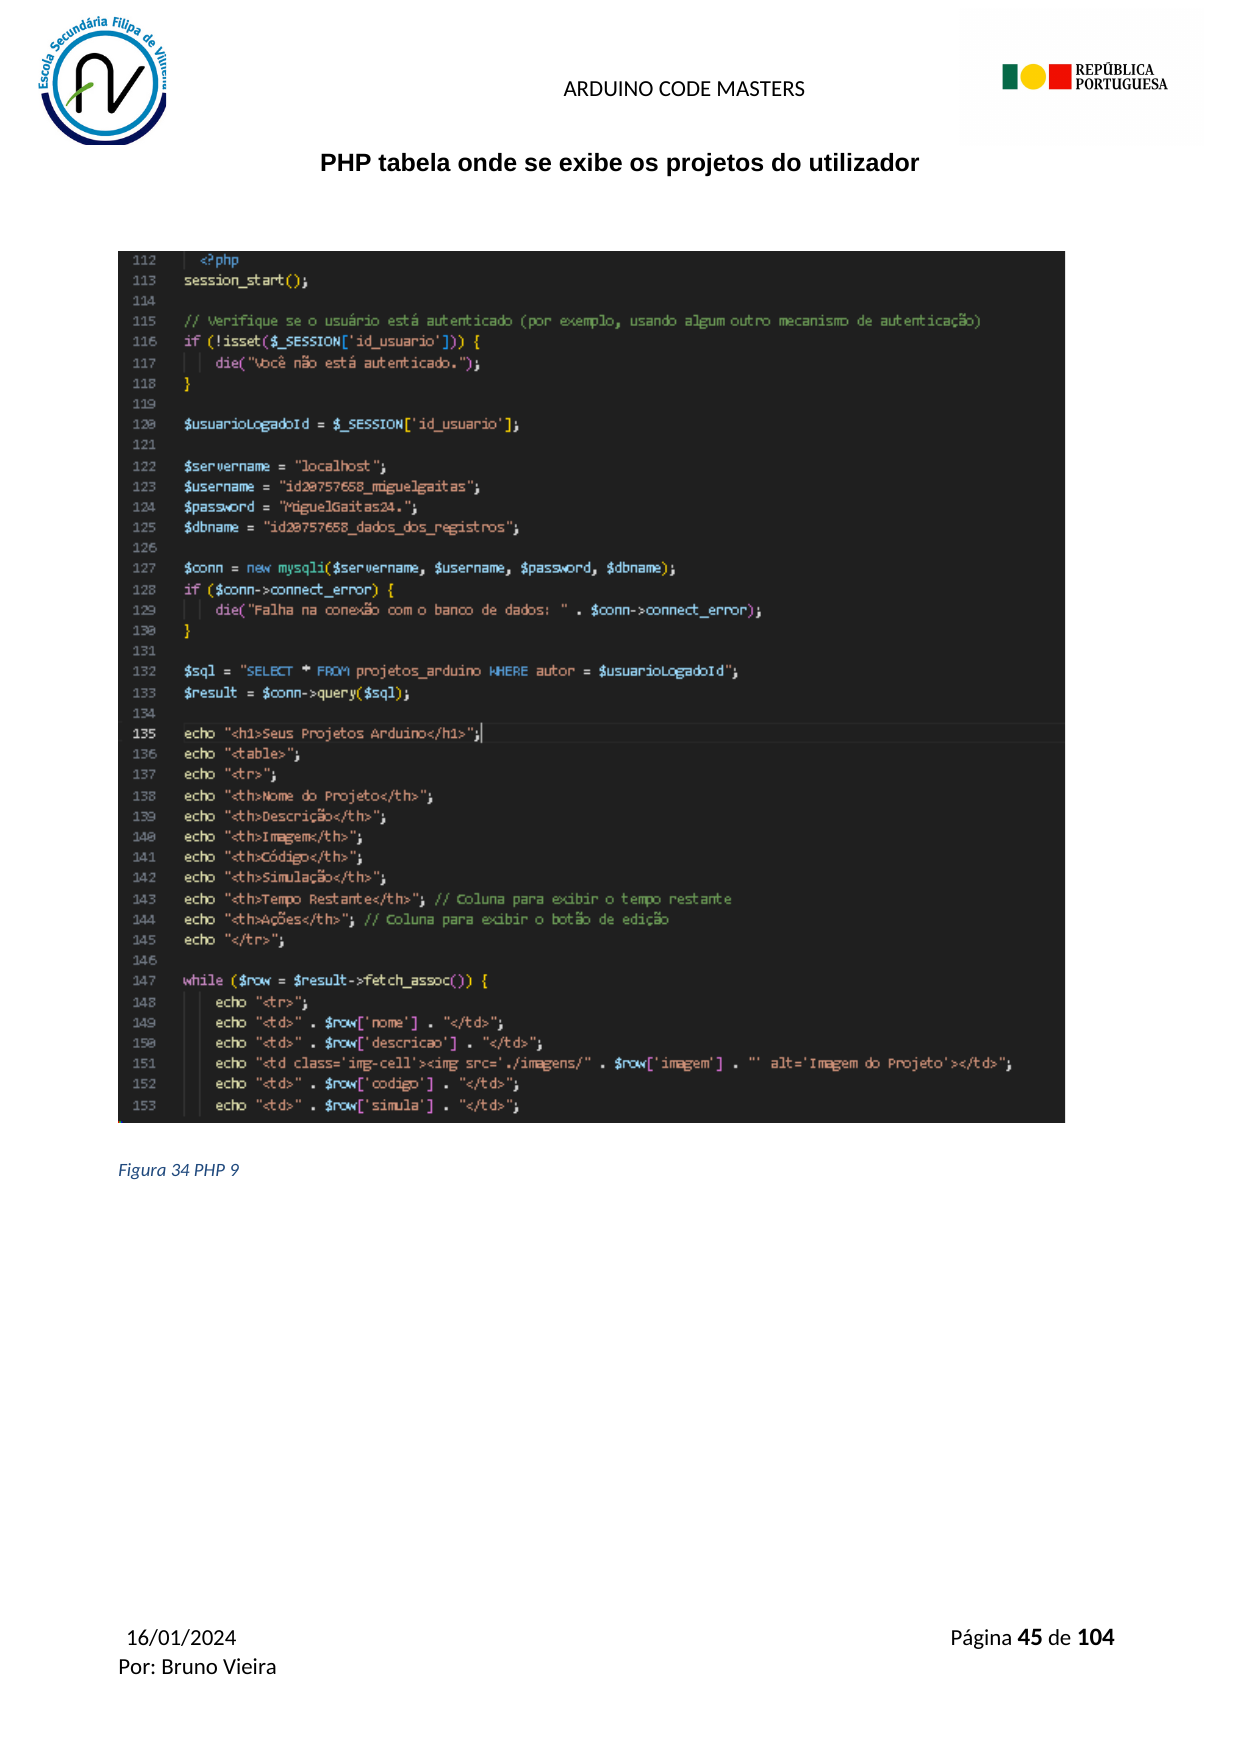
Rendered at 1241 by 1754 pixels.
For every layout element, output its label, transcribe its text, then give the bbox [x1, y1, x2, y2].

picture [959, 8, 1204, 146]
subtitle PHP tabela onde se exibe os projetos do utilizador [118, 148, 1122, 176]
picture [118, 251, 1065, 1123]
picture [37, 15, 167, 144]
